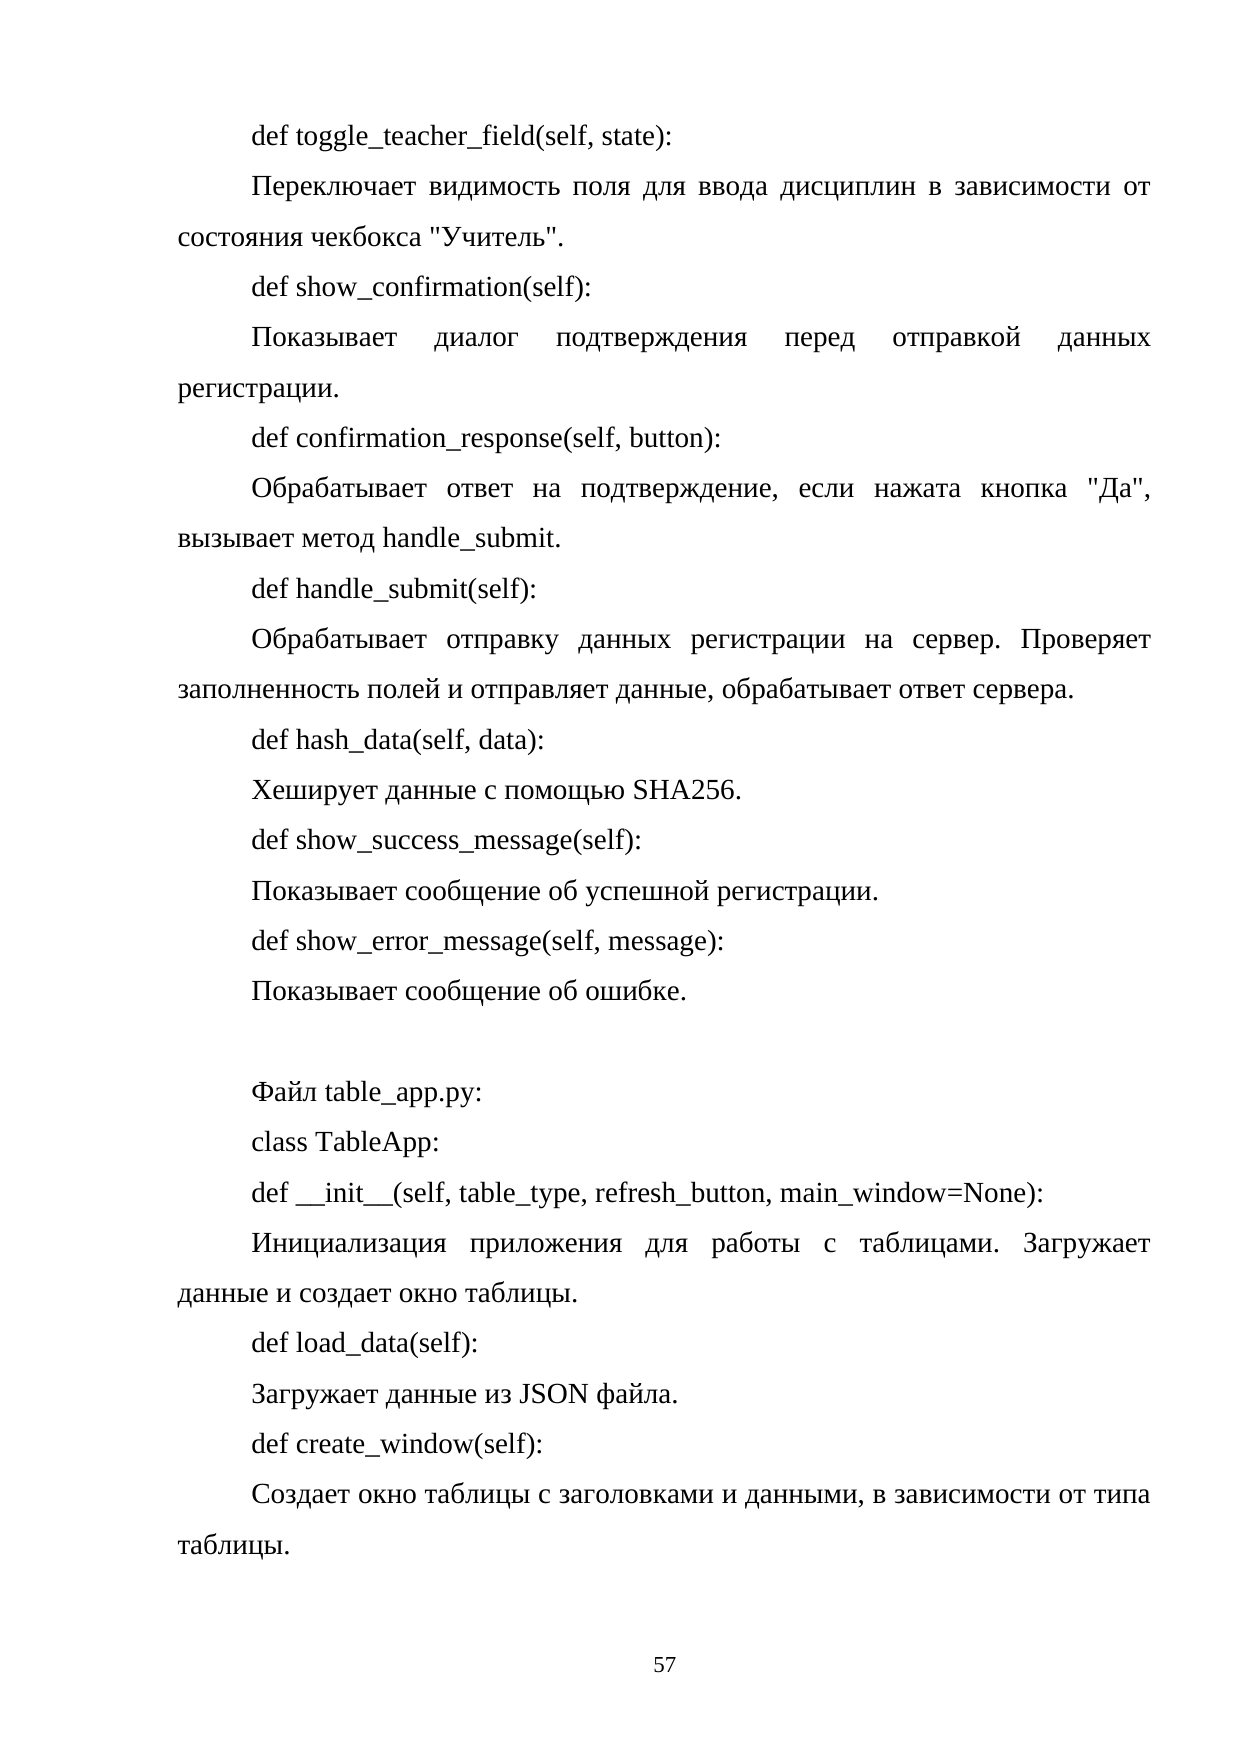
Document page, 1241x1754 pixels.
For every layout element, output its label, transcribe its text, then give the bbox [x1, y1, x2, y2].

text def load_data(self): [177, 1326, 1152, 1359]
text Создает окно таблицы с заголовками и данными, в зависимости от типа таблицы. [177, 1477, 1152, 1560]
text def confirmation_response(self, button): [177, 420, 1152, 453]
text Показывает диалог подтверждения перед отправкой данных регистрации. [177, 319, 1152, 403]
text Хеширует данные с помощью SHA256. [177, 772, 1152, 806]
text Загружает данные из JSON файла. [177, 1376, 1152, 1409]
text def __init__(self, table_type, refresh_button, main_window=None): [177, 1175, 1152, 1208]
text Переключает видимость поля для ввода дисциплин в зависимости от состояния чекбокса "Учитель". [177, 168, 1152, 252]
text Инициализация приложения для работы с таблицами. Загружает данные и создает окно таблицы. [177, 1225, 1152, 1309]
text Файл table_app.py: [177, 1074, 1152, 1108]
text Показывает сообщение об успешной регистрации. [177, 873, 1152, 906]
text def show_success_message(self): [177, 822, 1152, 856]
text class TableApp: [177, 1124, 1152, 1158]
text def create_window(self): [177, 1426, 1152, 1460]
text def show_error_message(self, message): [177, 923, 1152, 957]
text def toggle_teacher_field(self, state): [177, 118, 1152, 152]
text def hash_data(self, data): [177, 722, 1152, 755]
text Показывает сообщение об ошибке. [177, 973, 1152, 1007]
text Обрабатывает отправку данных регистрации на сервер. Проверяет заполненность полей и отправляет данные, обрабатывает ответ сервера. [177, 621, 1152, 705]
text def show_confirmation(self): [177, 269, 1152, 303]
text def handle_submit(self): [177, 571, 1152, 604]
text Обрабатывает ответ на подтверждение, если нажата кнопка "Да", вызывает метод handle_submit. [177, 470, 1152, 554]
